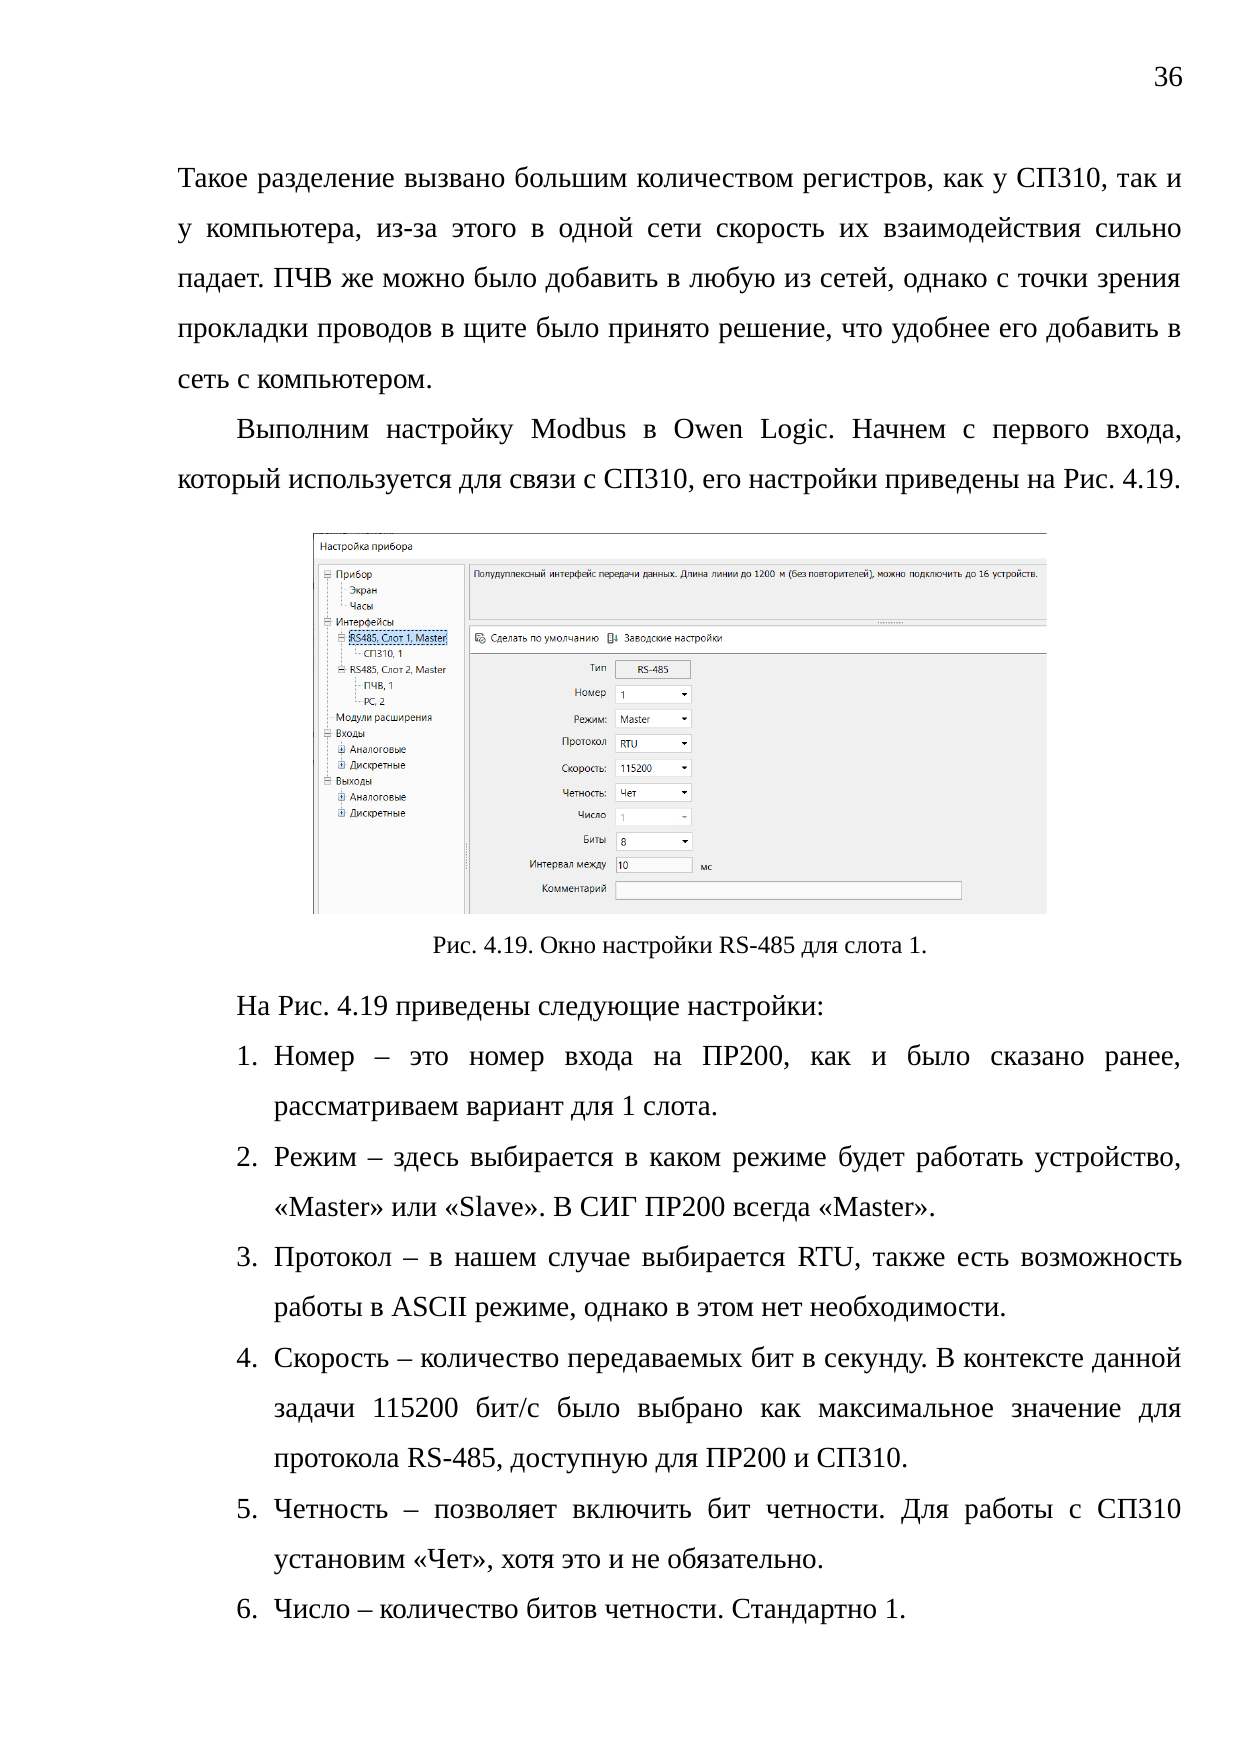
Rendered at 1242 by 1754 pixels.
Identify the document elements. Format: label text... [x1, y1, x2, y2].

picture [313, 533, 1047, 914]
list Номер – это номер входа на ПР200, как и было сказано ранее, рассматриваем вариант для 1 слота. [236, 1038, 1183, 1122]
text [177, 160, 1183, 394]
list Скорость – количество передаваемых бит в секунду. В контексте данной задачи 115200 бит/с было выбрано как максимальное значение для протокола RS-485, доступную для ПР200 и СП310. [236, 1340, 1183, 1474]
list Четность – позволяет включить бит четности. Для работы с СП310 установим «Чет», хотя это и не обязательно. [236, 1491, 1183, 1575]
list Режим – здесь выбирается в каком режиме будет работать устройство, «Master» или «Slave». В СИГ ПР200 всегда «Master». [236, 1139, 1183, 1222]
list Протокол – в нашем случае выбирается RTU, также есть возможность работы в ASCII режиме, однако в этом нет необходимости. [236, 1239, 1183, 1323]
list Число – количество битов четности. Стандартно 1. [236, 1591, 1183, 1625]
